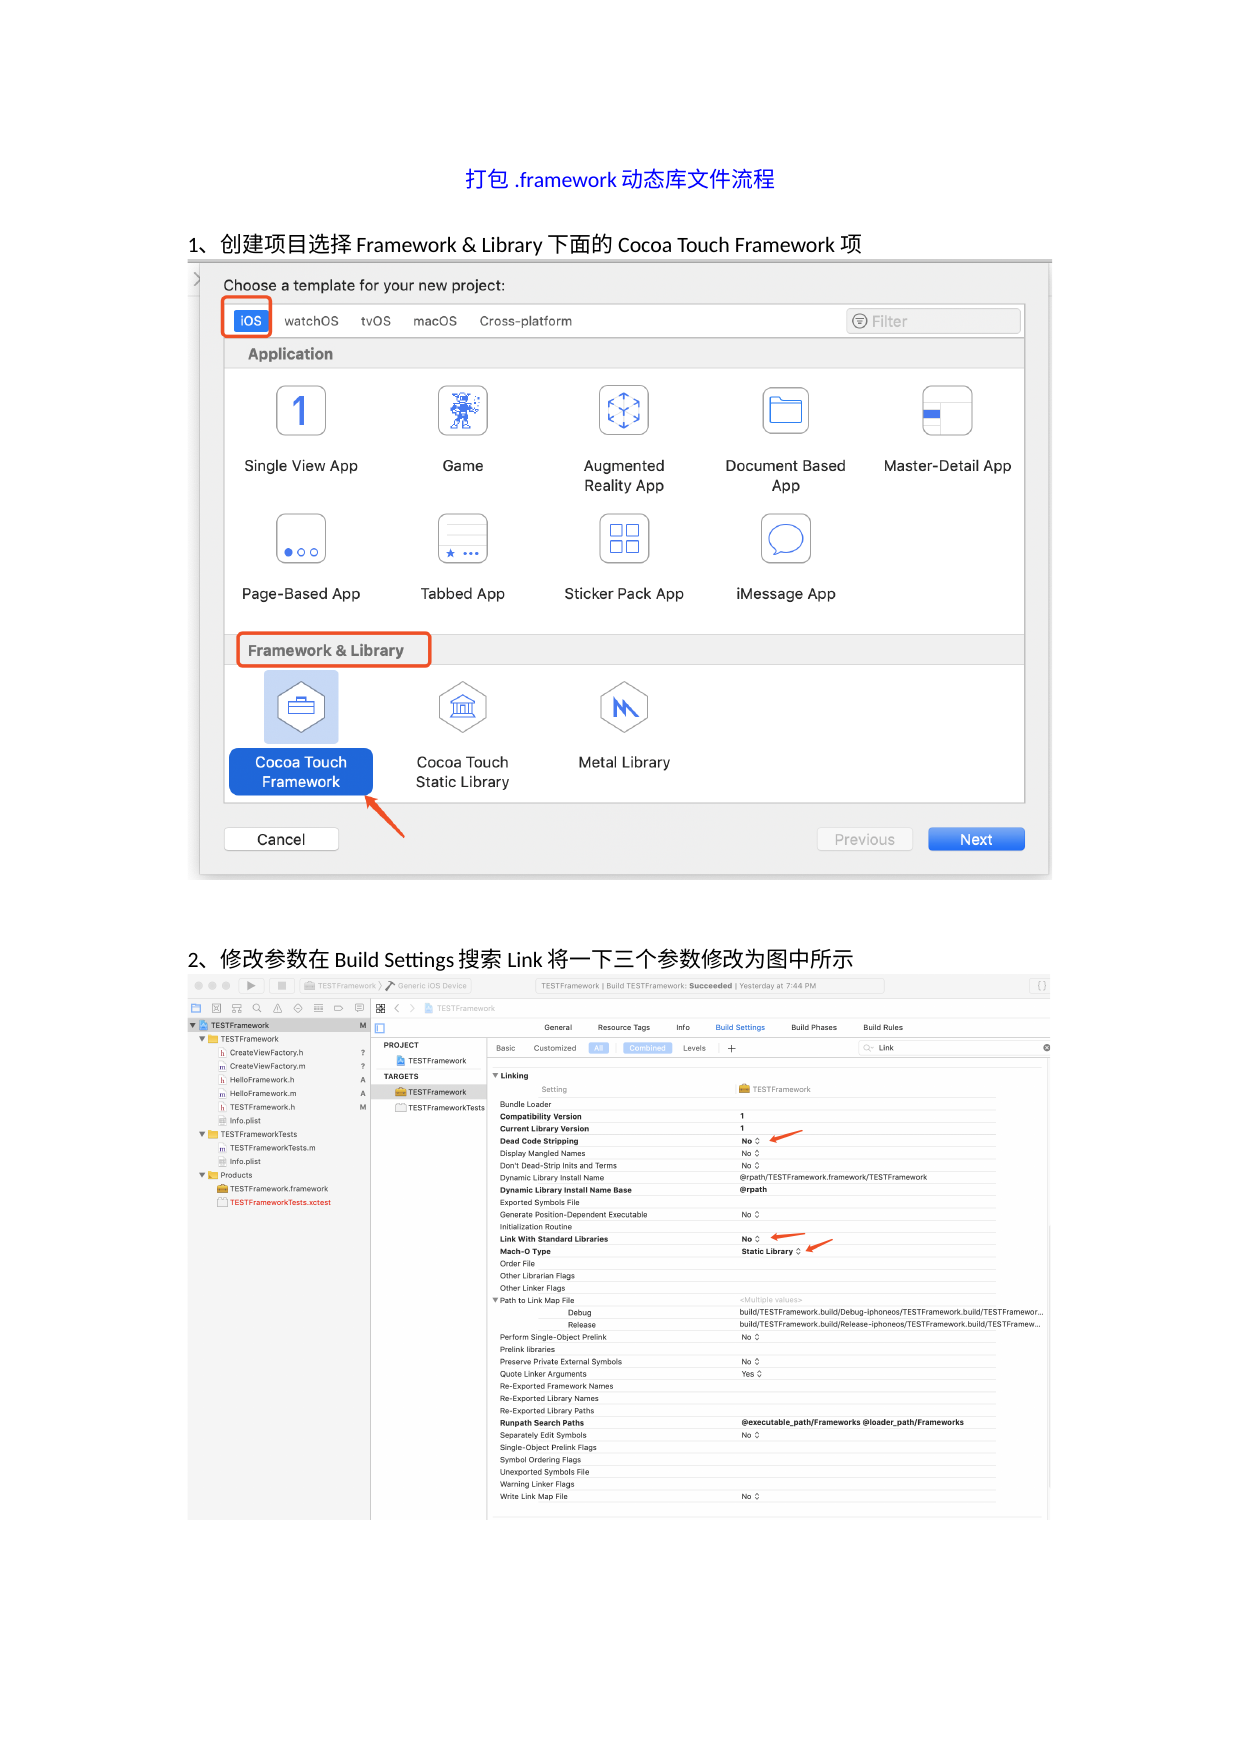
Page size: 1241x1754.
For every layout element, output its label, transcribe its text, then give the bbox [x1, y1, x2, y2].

list 创建项目选择Framework & Library 下面的 Cocoa Touch Framework 项 [187, 227, 1053, 259]
picture [187, 974, 1050, 1520]
picture [187, 259, 1053, 880]
text 打包 .framework 动态库文件流程 [187, 162, 1053, 194]
